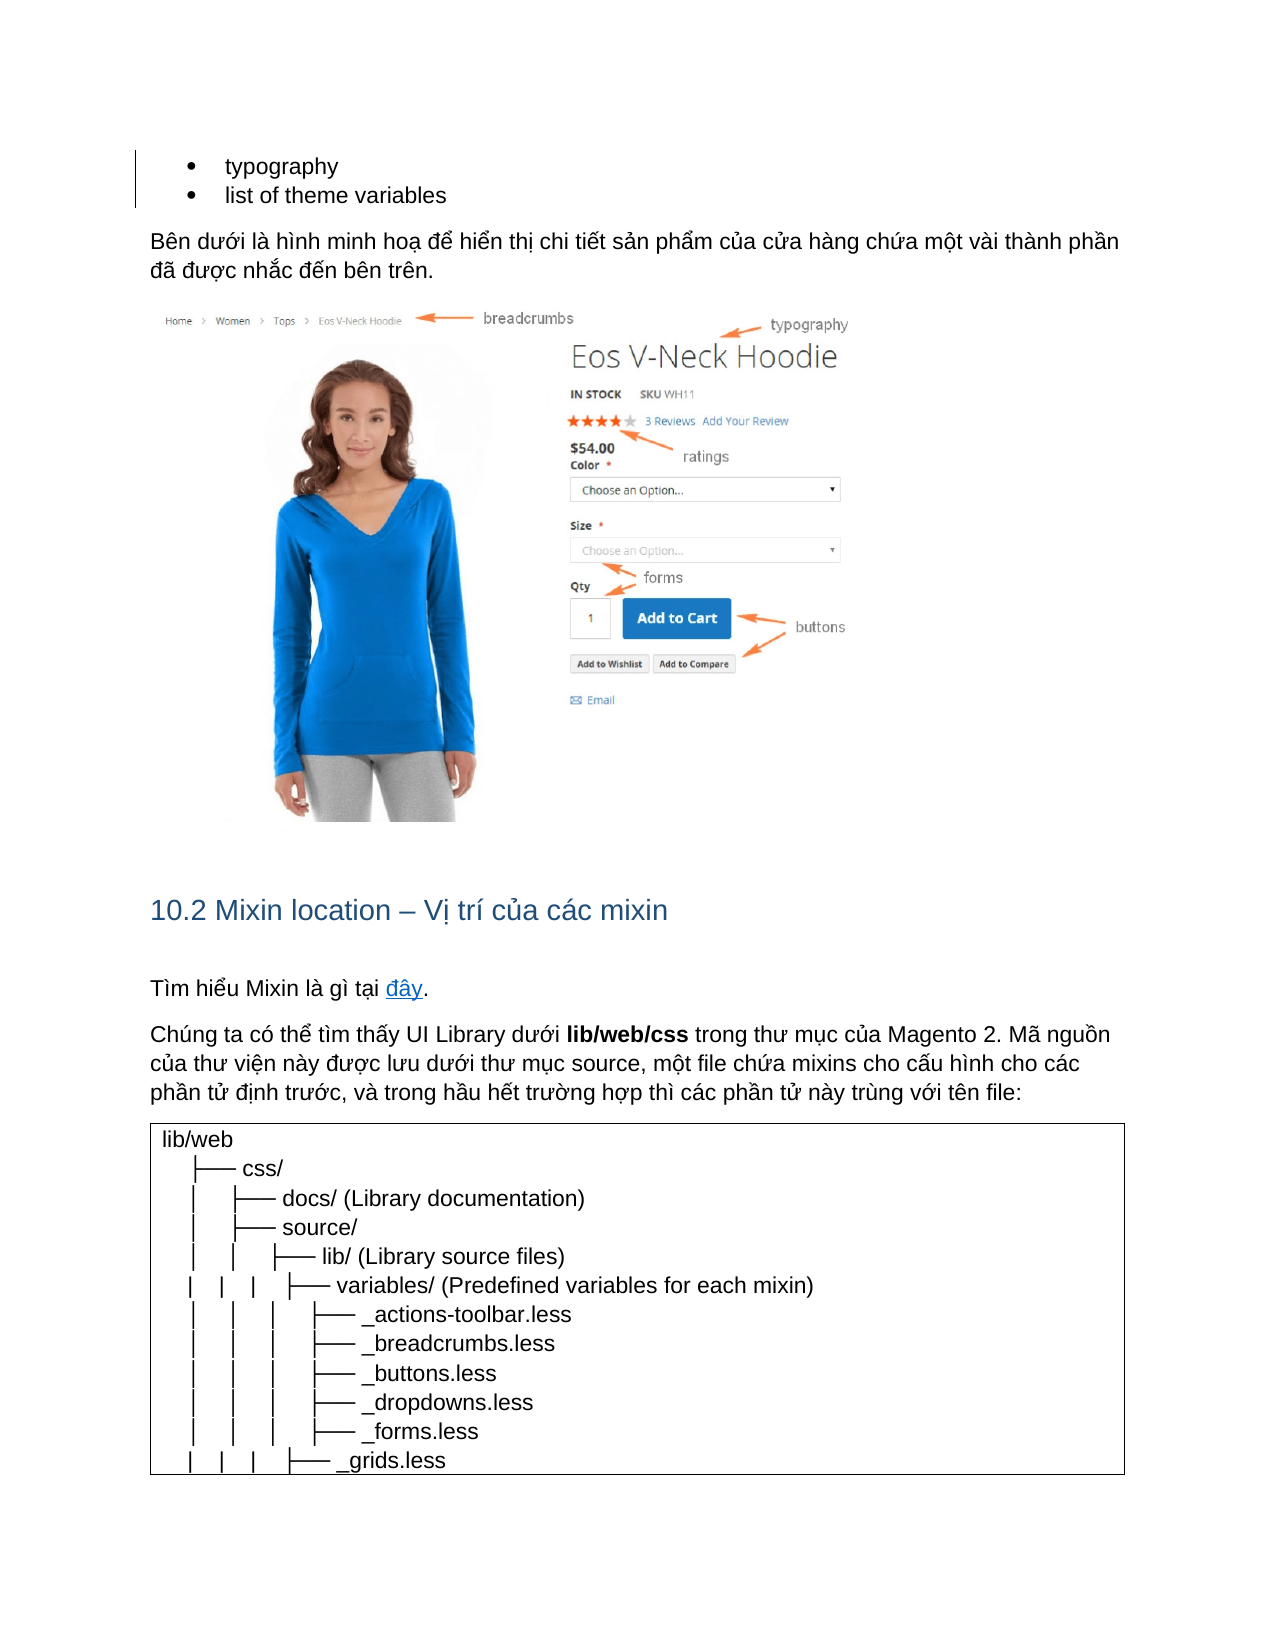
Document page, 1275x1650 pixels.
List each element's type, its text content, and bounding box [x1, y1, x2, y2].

subtitle 10.2 Mixin location – Vị trí của các mixin [150, 893, 1125, 927]
text Tìm hiểu Mixin là gì tại đây. [150, 972, 1125, 1002]
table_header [151, 1124, 1124, 1473]
list typography [187, 150, 1125, 179]
picture [150, 300, 868, 831]
list list of theme variables [187, 179, 1125, 208]
text Bên dưới là hình minh hoạ để hiển thị chi tiết sản phẩm của cửa hàng chứa một vài thành phần đã được nhắc đến bên trên. [150, 225, 1125, 283]
text Chúng ta có thể tìm thấy UI Library dưới lib/web/css trong thư mục của Magento 2. Mã nguồn của thư viện này được lưu dưới thư mục source, một file chứa mixins cho cấu hình cho các phần tử định trước, và trong hầu hết trường hợp thì các phần tử này trùng với tên file: [150, 1018, 1125, 1106]
